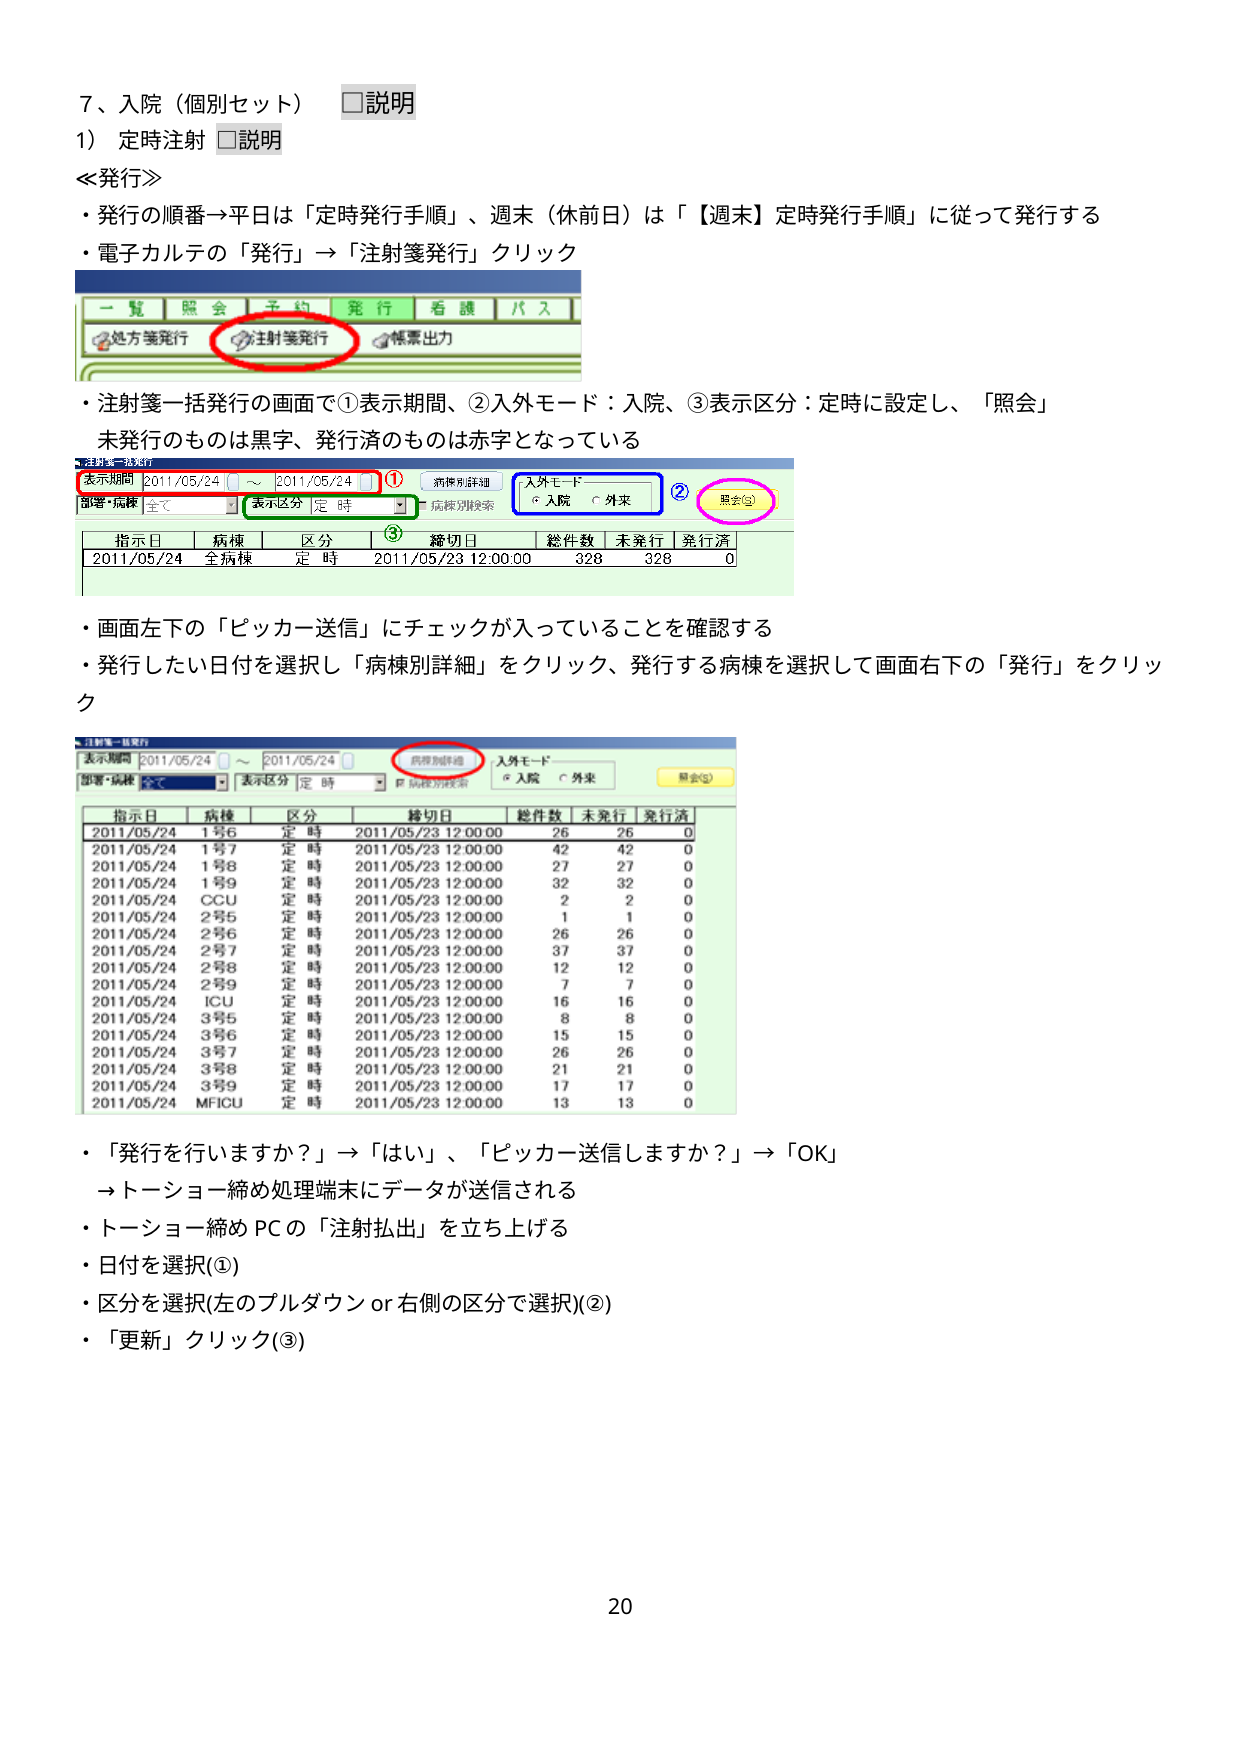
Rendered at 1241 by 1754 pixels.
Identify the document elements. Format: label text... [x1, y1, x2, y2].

subtitle 定時注射 □説明 [75, 121, 1165, 158]
text 未発行のものは黒字、発行済のものは赤字となっている [75, 421, 1165, 458]
subtitle ７、入院（個別セット） □説明 [75, 83, 1165, 121]
text ・区分を選択(左のプルダウンor右側の区分で選択)(②) [75, 1283, 1165, 1321]
text ・発行したい日付を選択し「病棟別詳細」をクリック、発行する病棟を選択して画面右下の「発行」をクリック [75, 646, 1165, 721]
text ≪発行≫ [75, 158, 1165, 196]
text ・注射箋一括発行の画面で①表示期間、②入外モード：入院、③表示区分：定時に設定し、「照会」 [75, 383, 1165, 421]
text ・発行の順番→平日は「定時発行手順」、週末（休前日）は「【週末】定時発行手順」に従って発行する [75, 196, 1165, 233]
picture [75, 270, 583, 383]
text ・「発行を行いますか？」→「はい」、「ピッカー送信しますか？」→「OK」 [75, 1133, 1165, 1171]
picture [75, 458, 794, 596]
picture [75, 737, 738, 1116]
text ・画面左下の「ピッカー送信」にチェックが入っていることを確認する [75, 608, 1165, 646]
text ・電子カルテの「発行」→「注射箋発行」クリック [75, 233, 1165, 271]
text ・日付を選択(①) [75, 1246, 1165, 1283]
text →トーショー締め処理端末にデータが送信される [75, 1171, 1165, 1208]
text ・トーショー締めPCの「注射払出」を立ち上げる [75, 1208, 1165, 1246]
text ・「更新」クリック(③) [75, 1321, 1165, 1358]
